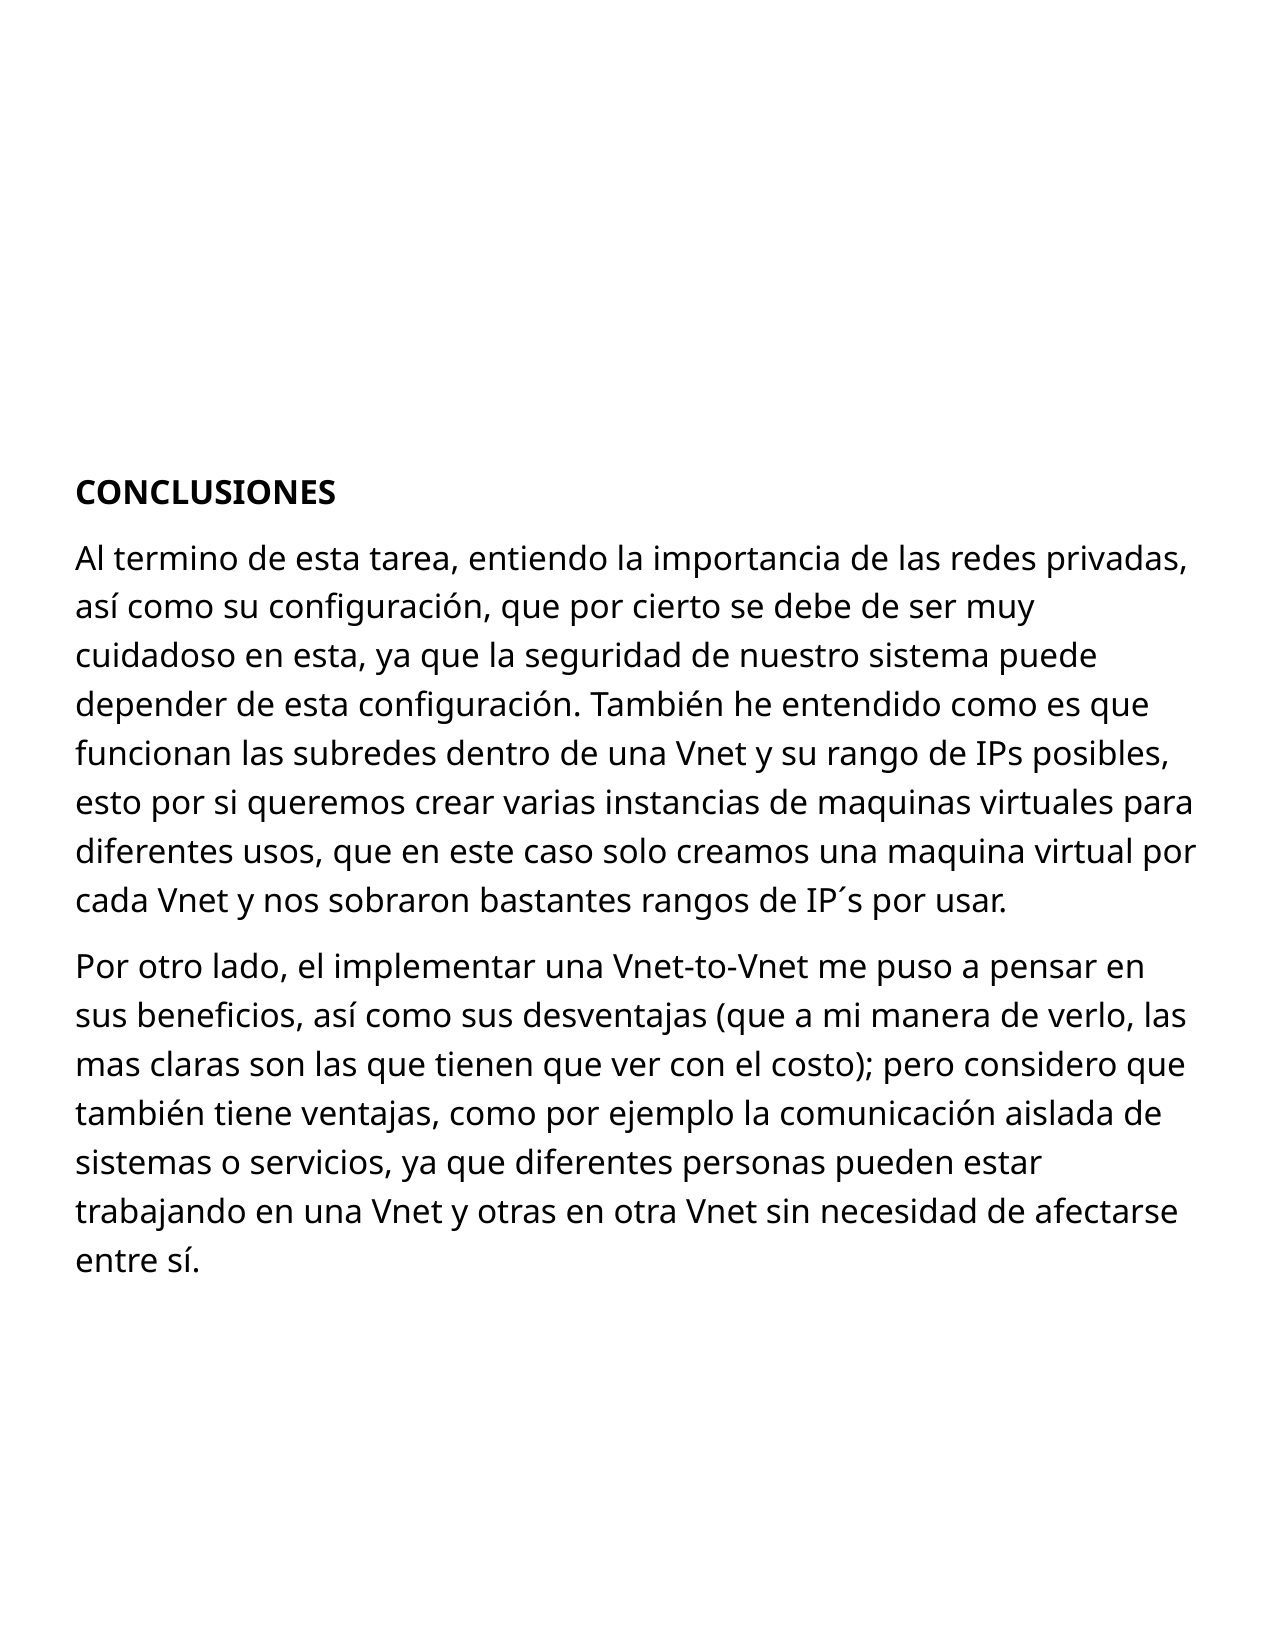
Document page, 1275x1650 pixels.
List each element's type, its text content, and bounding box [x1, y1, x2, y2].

text Por otro lado, el implementar una Vnet-to-Vnet me puso a pensar en sus beneficios, así como sus desventajas (que a mi manera de verlo, las mas claras son las que tienen que ver con el costo); pero considero que también tiene ventajas, como por ejemplo la comunicación aislada de sistemas o servicios, ya que diferentes personas pueden estar trabajando en una Vnet y otras en otra Vnet sin necesidad de afectarse entre sí. [75, 943, 1200, 1282]
text CONCLUSIONES [75, 469, 1200, 514]
text Al termino de esta tarea, entiendo la importancia de las redes privadas, así como su configuración, que por cierto se debe de ser muy cuidadoso en esta, ya que la seguridad de nuestro sistema puede depender de esta configuración. También he entendido como es que funcionan las subredes dentro de una Vnet y su rango de IPs posibles, esto por si queremos crear varias instancias de maquinas virtuales para diferentes usos, que en este caso solo creamos una maquina virtual por cada Vnet y nos sobraron bastantes rangos de IP´s por usar. [75, 534, 1200, 922]
